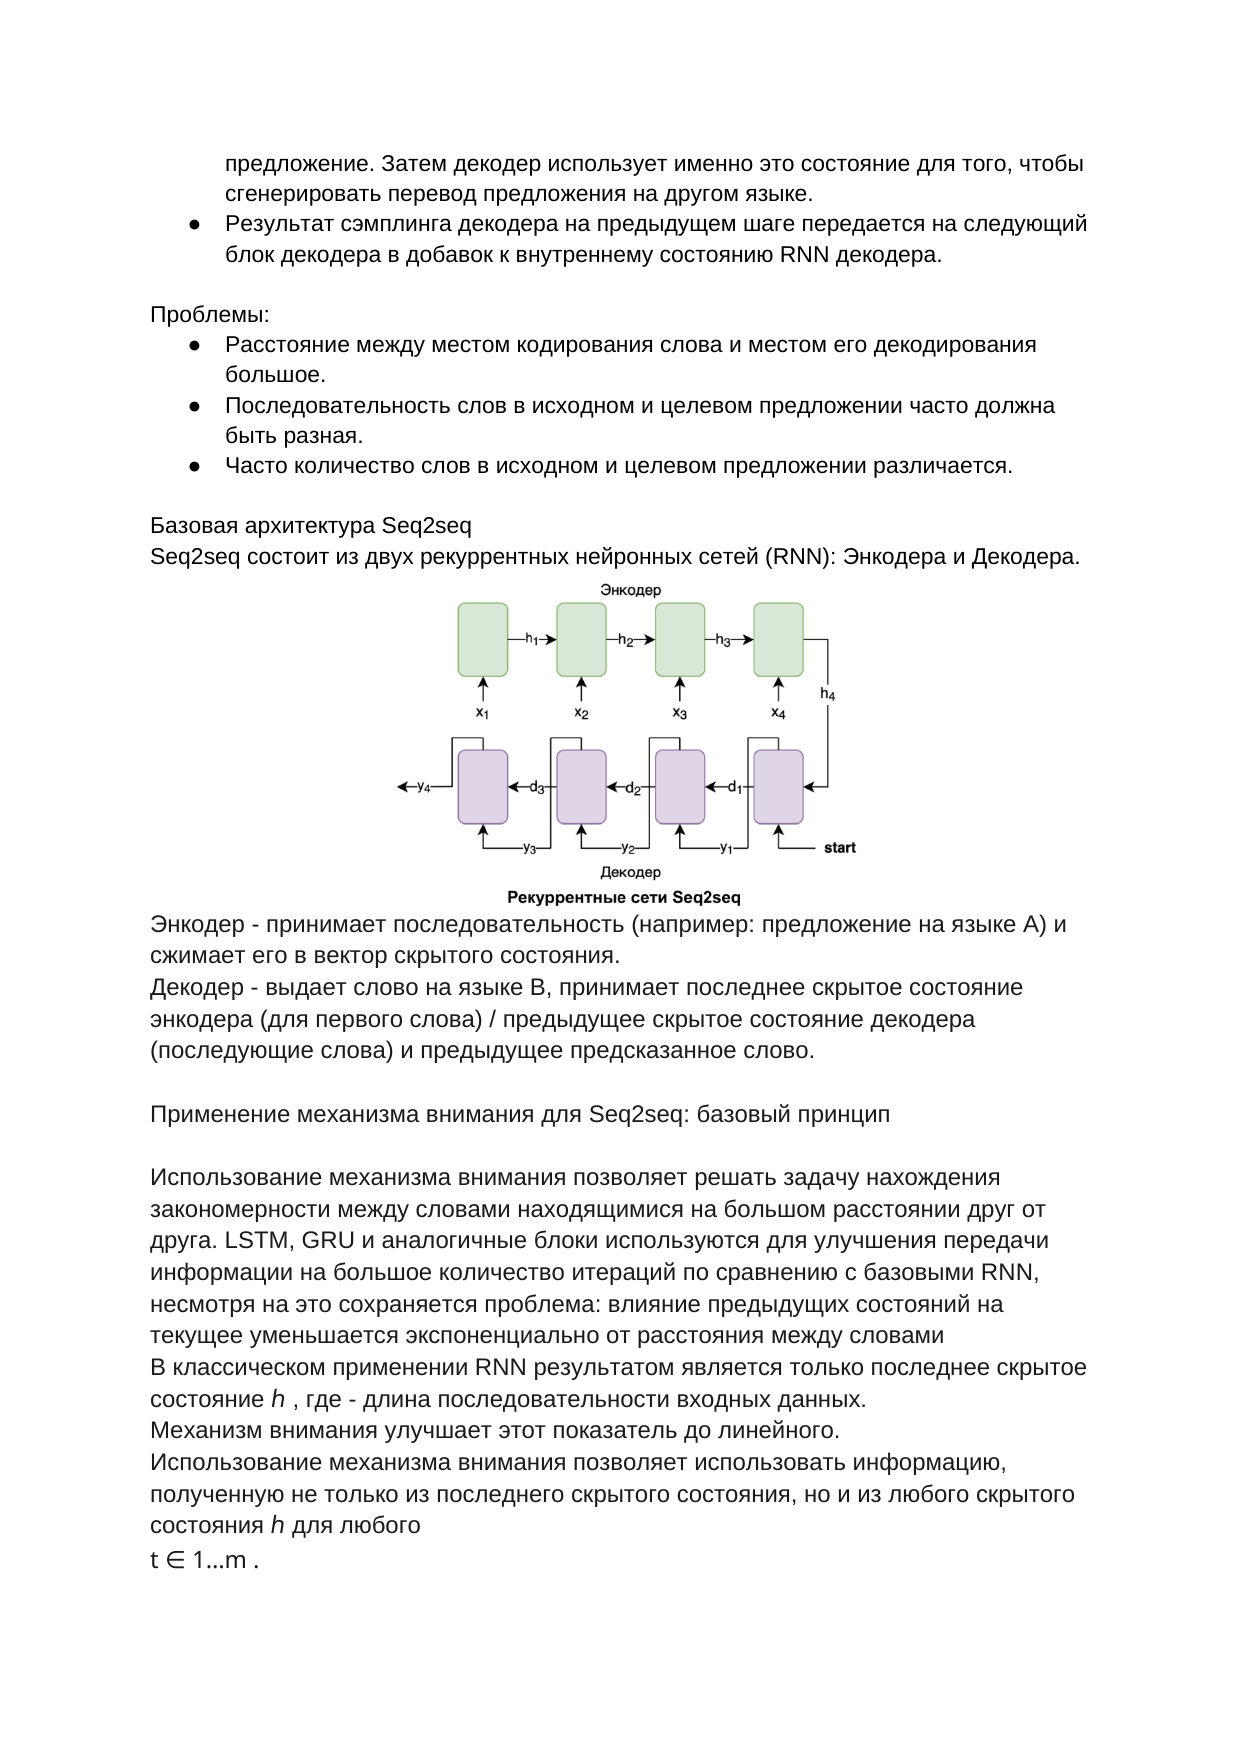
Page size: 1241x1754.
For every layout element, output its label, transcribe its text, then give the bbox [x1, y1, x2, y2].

list Часто количество слов в исходном и целевом предложении различается. [187, 452, 1090, 478]
text Использование механизма внимания позволяет использовать информацию, полученную не только из последнего скрытого состояния, но и из любого скрытого состояния ℎ для любого [150, 1448, 1090, 1539]
text состояние ℎ , где - длина последовательности входных данных. [150, 1385, 1090, 1412]
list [187, 150, 1090, 207]
text В классическом применении RNN результатом является только последнее скрытое [150, 1353, 1090, 1381]
picture [219, 572, 1021, 906]
list Результат сэмплинга декодера на предыдущем шаге передается на следующий блок декодера в добавок к внутреннему состоянию RNN декодера. [187, 210, 1090, 267]
text Механизм внимания улучшает этот показатель до линейного. [150, 1416, 1090, 1444]
text Seq2seq состоит из двух рекуррентных нейронных сетей (RNN): Энкодера и Декодера. [150, 543, 1090, 569]
text Базовая архитектура Seq2seq [150, 512, 1090, 539]
text Использование механизма внимания позволяет решать задачу нахождения закономерности между словами находящимися на большом расстоянии друг от друга. LSTM, GRU и аналогичные блоки используются для улучшения передачи информации на большое количество итераций по сравнению с базовыми RNN, несмотря на это сохраняется проблема: влияние предыдущих состояний на текущее уменьшается экспоненциально от расстояния между словами [150, 1163, 1090, 1349]
text Применение механизма внимания для Seq2seq: базовый принцип [150, 1100, 1090, 1127]
list Последовательность слов в исходном и целевом предложении часто должна быть разная. [187, 392, 1090, 448]
text Декодер - выдает слово на языке B, принимает последнее скрытое состояние энкодера (для первого слова) / предыдущее скрытое состояние декодера (последующие слова) и предыдущее предсказанное слово. [150, 973, 1090, 1064]
text Проблемы: [150, 301, 1090, 327]
text Энкодер - принимает последовательность (например: предложение на языке A) и сжимает его в вектор скрытого состояния. [150, 910, 1090, 969]
text t ∈ 1…m . [150, 1543, 1090, 1576]
list Расстояние между местом кодирования слова и местом его декодирования большое. [187, 331, 1090, 388]
